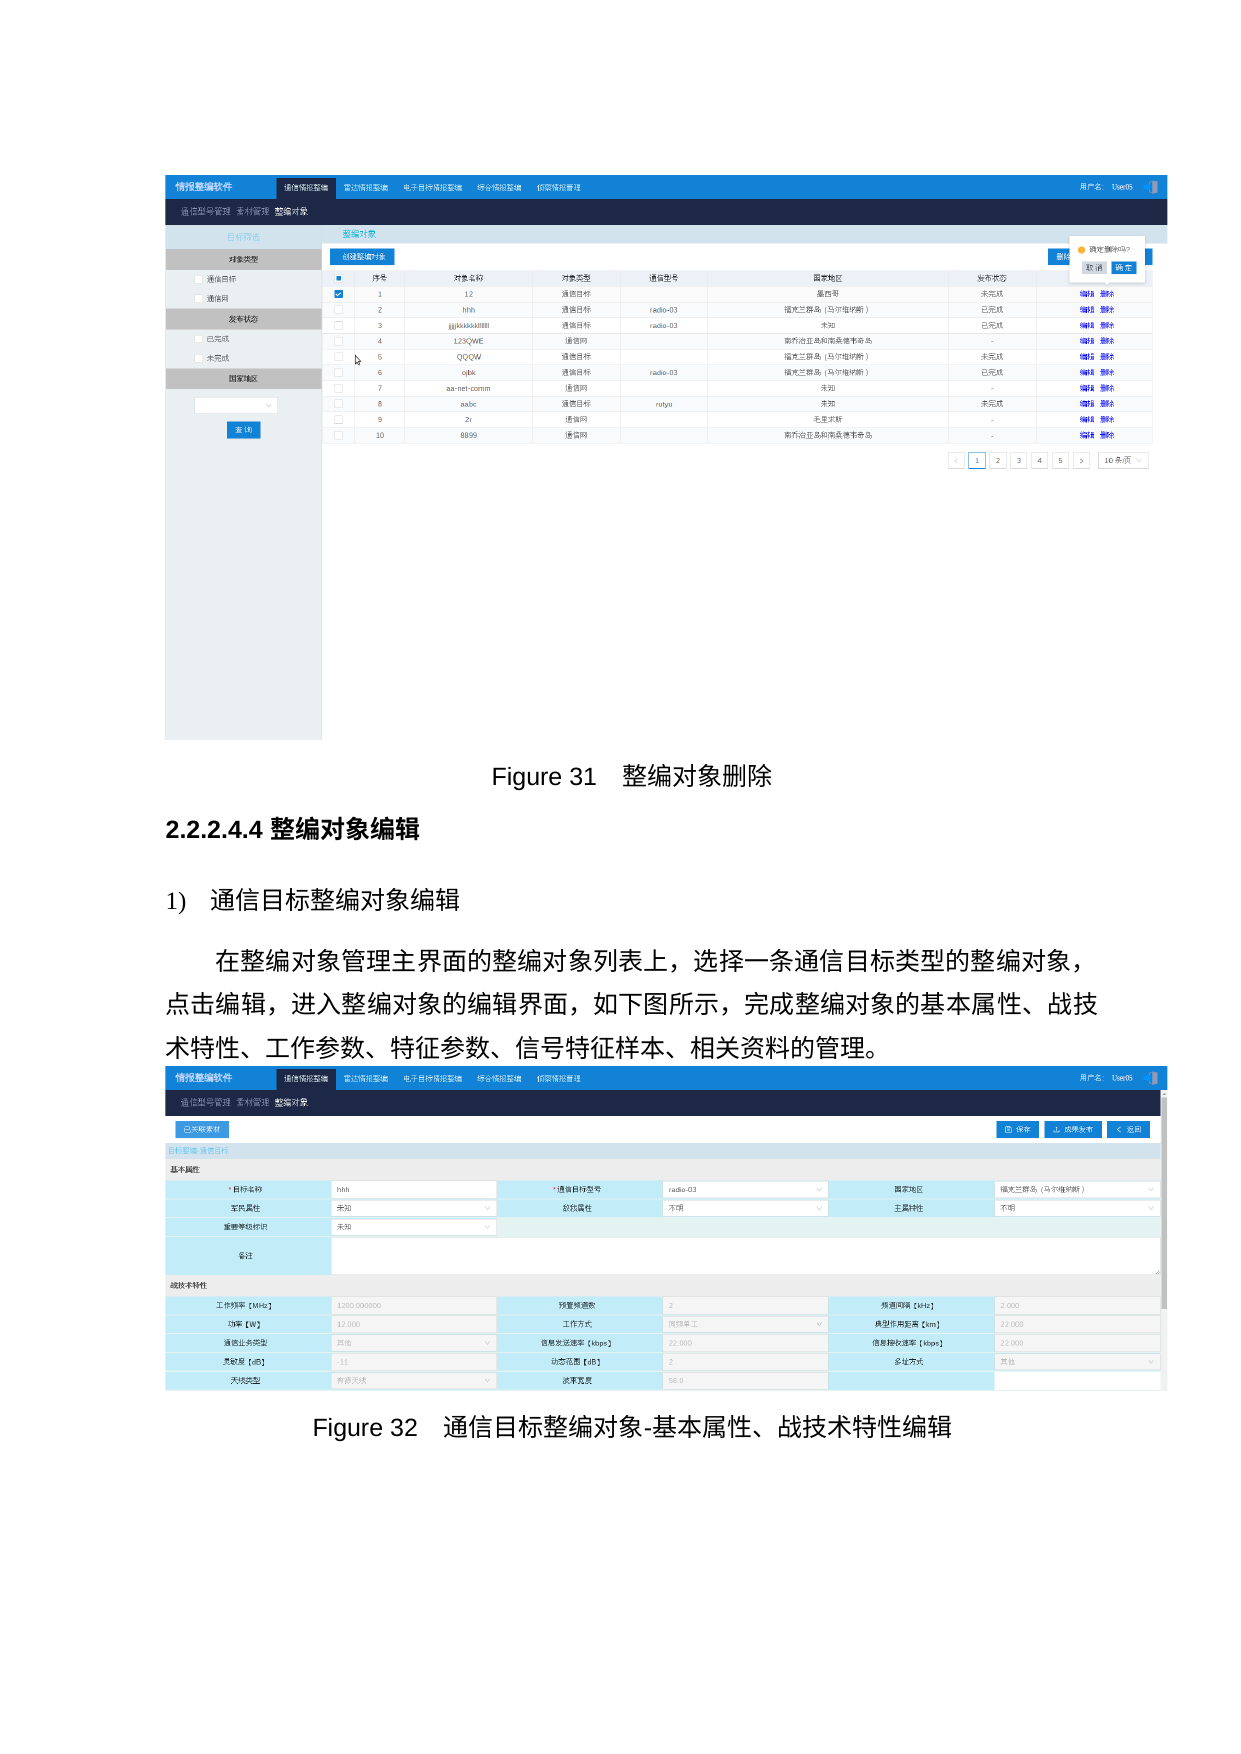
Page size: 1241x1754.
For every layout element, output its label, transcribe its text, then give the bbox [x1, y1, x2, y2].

text 整编对象删除 [165, 756, 1098, 792]
picture [165, 1066, 1168, 1391]
list 通信目标整编对象编辑 [165, 881, 1098, 917]
text 通信目标整编对象-基本属性、战技术特性编辑 [165, 1407, 1098, 1443]
text 整编对象编辑 [165, 809, 1098, 846]
text 在整编对象管理主界面的整编对象列表上，选择一条通信目标类型的整编对象，点击编辑，进入整编对象的编辑界面，如下图所示，完成整编对象的基本属性、战技术特性、工作参数、特征参数、信号特征样本、相关资料的管理。 [165, 935, 1098, 1066]
picture [165, 175, 1168, 740]
